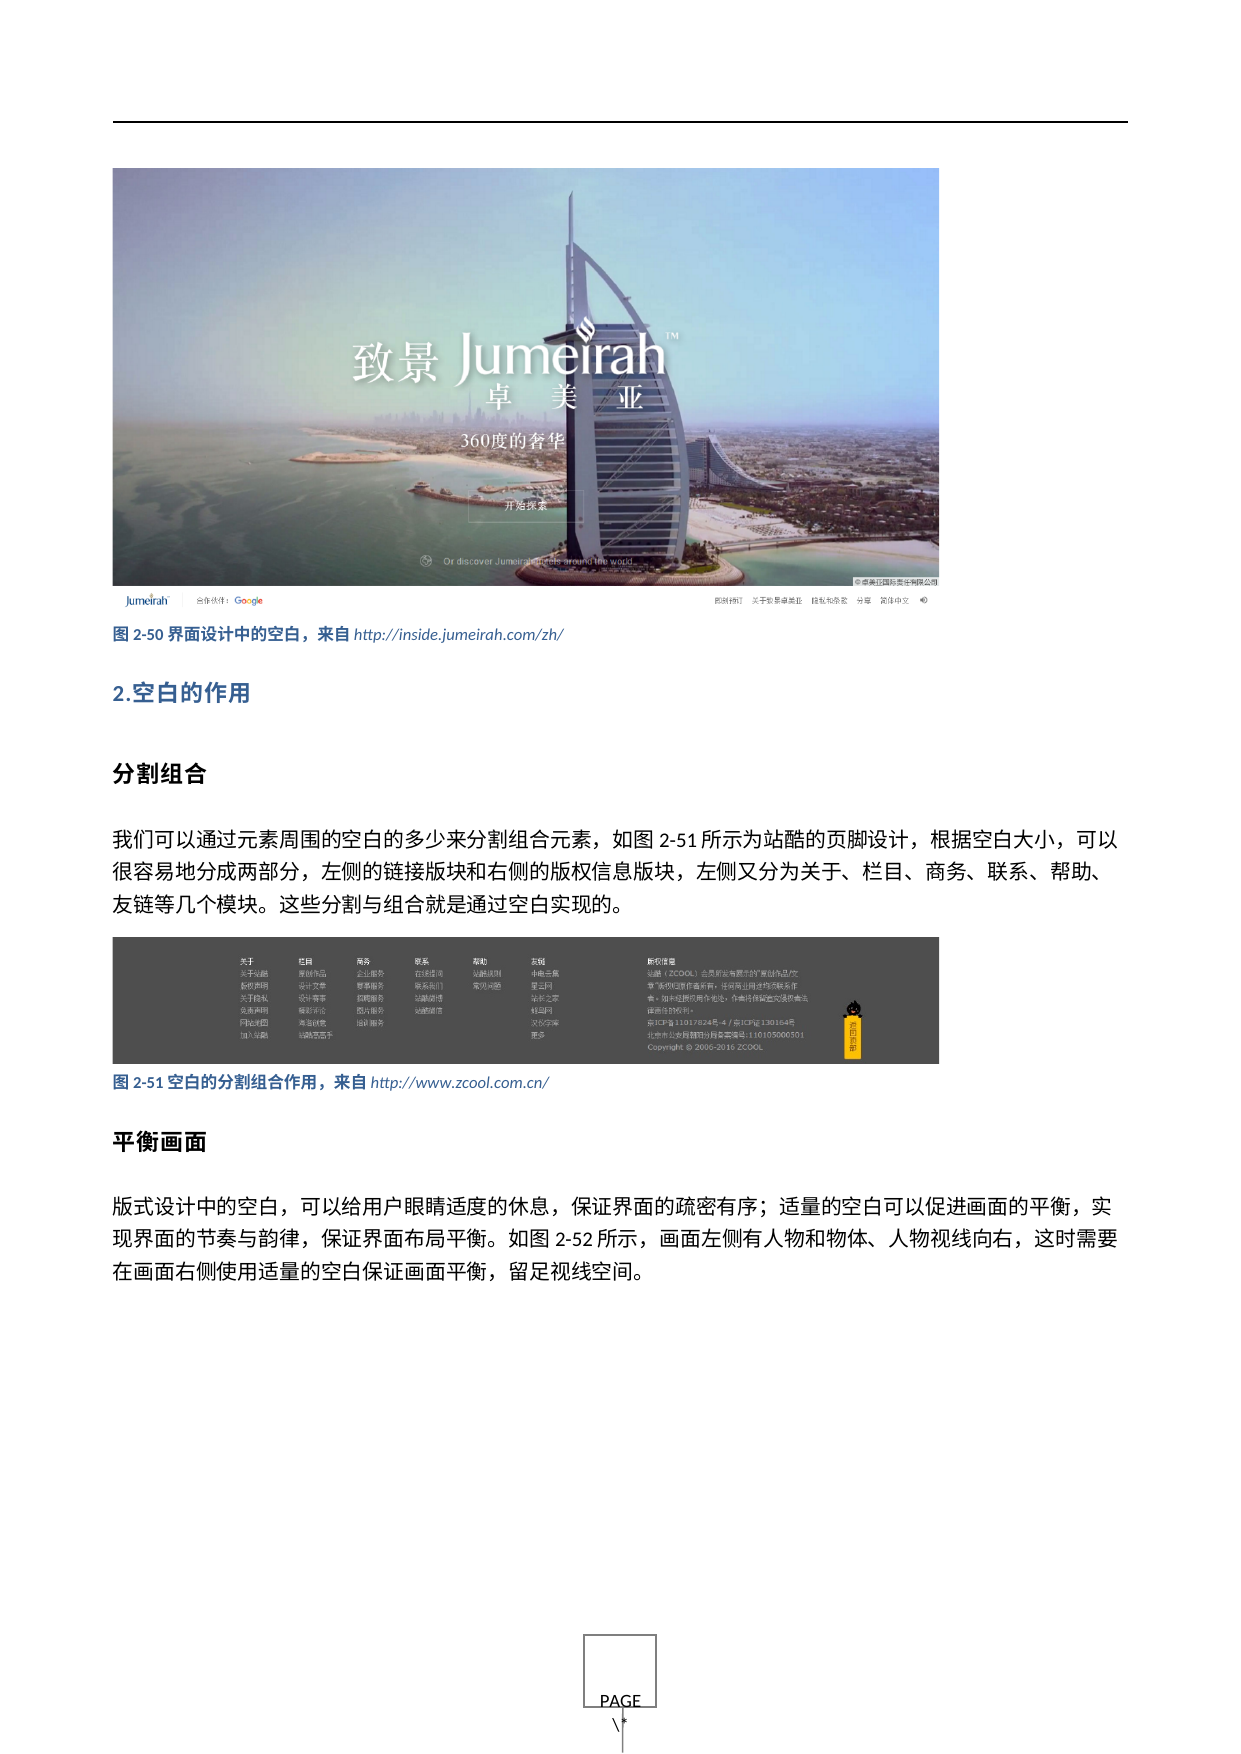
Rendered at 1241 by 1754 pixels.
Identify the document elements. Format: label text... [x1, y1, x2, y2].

picture [112, 937, 940, 1064]
subtitle 分割组合 [112, 740, 1128, 805]
picture [112, 168, 940, 611]
subtitle 平衡画面 [112, 1108, 1128, 1173]
subtitle 2.空白的作用 [112, 659, 1128, 724]
